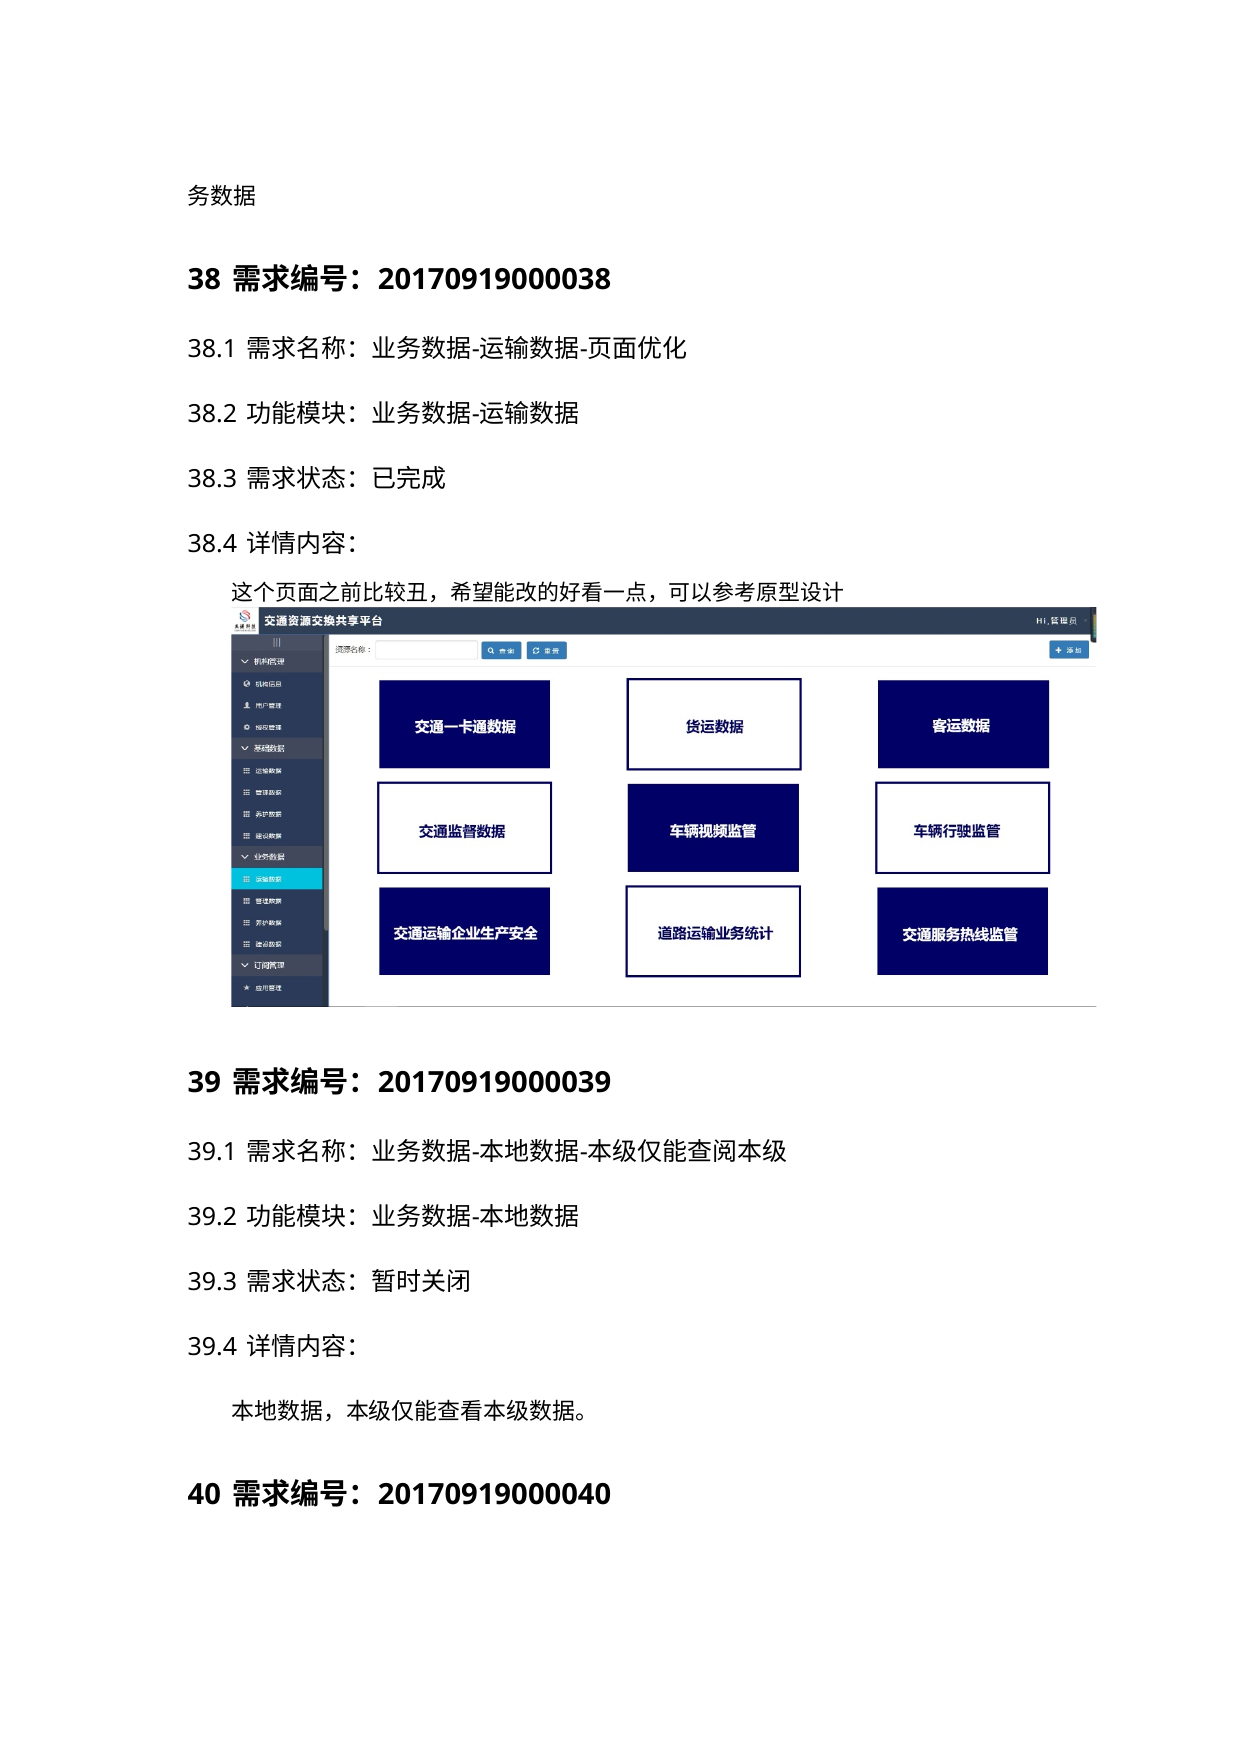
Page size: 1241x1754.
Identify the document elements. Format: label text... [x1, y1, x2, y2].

list 详情内容： [187, 509, 1053, 574]
list 需求编号：20170919000039 [187, 1042, 1053, 1104]
picture [231, 607, 1097, 1007]
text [187, 162, 1053, 227]
list 需求名称：业务数据-本地数据-本级仅能查阅本级 [187, 1117, 1053, 1182]
list 需求名称：业务数据-运输数据-页面优化 [187, 314, 1053, 379]
list 功能模块：业务数据-本地数据 [187, 1182, 1053, 1247]
list 需求编号：20170919000038 [187, 239, 1053, 302]
text 本地数据，本级仅能查看本级数据。 [187, 1377, 1053, 1442]
list 需求状态：暂时关闭 [187, 1247, 1053, 1312]
list 功能模块：业务数据-运输数据 [187, 379, 1053, 444]
text 这个页面之前比较丑，希望能改的好看一点，可以参考原型设计 [187, 574, 1053, 607]
list 需求编号：20170919000040 [187, 1454, 1053, 1517]
list 需求状态：已完成 [187, 444, 1053, 509]
list 详情内容： [187, 1312, 1053, 1377]
